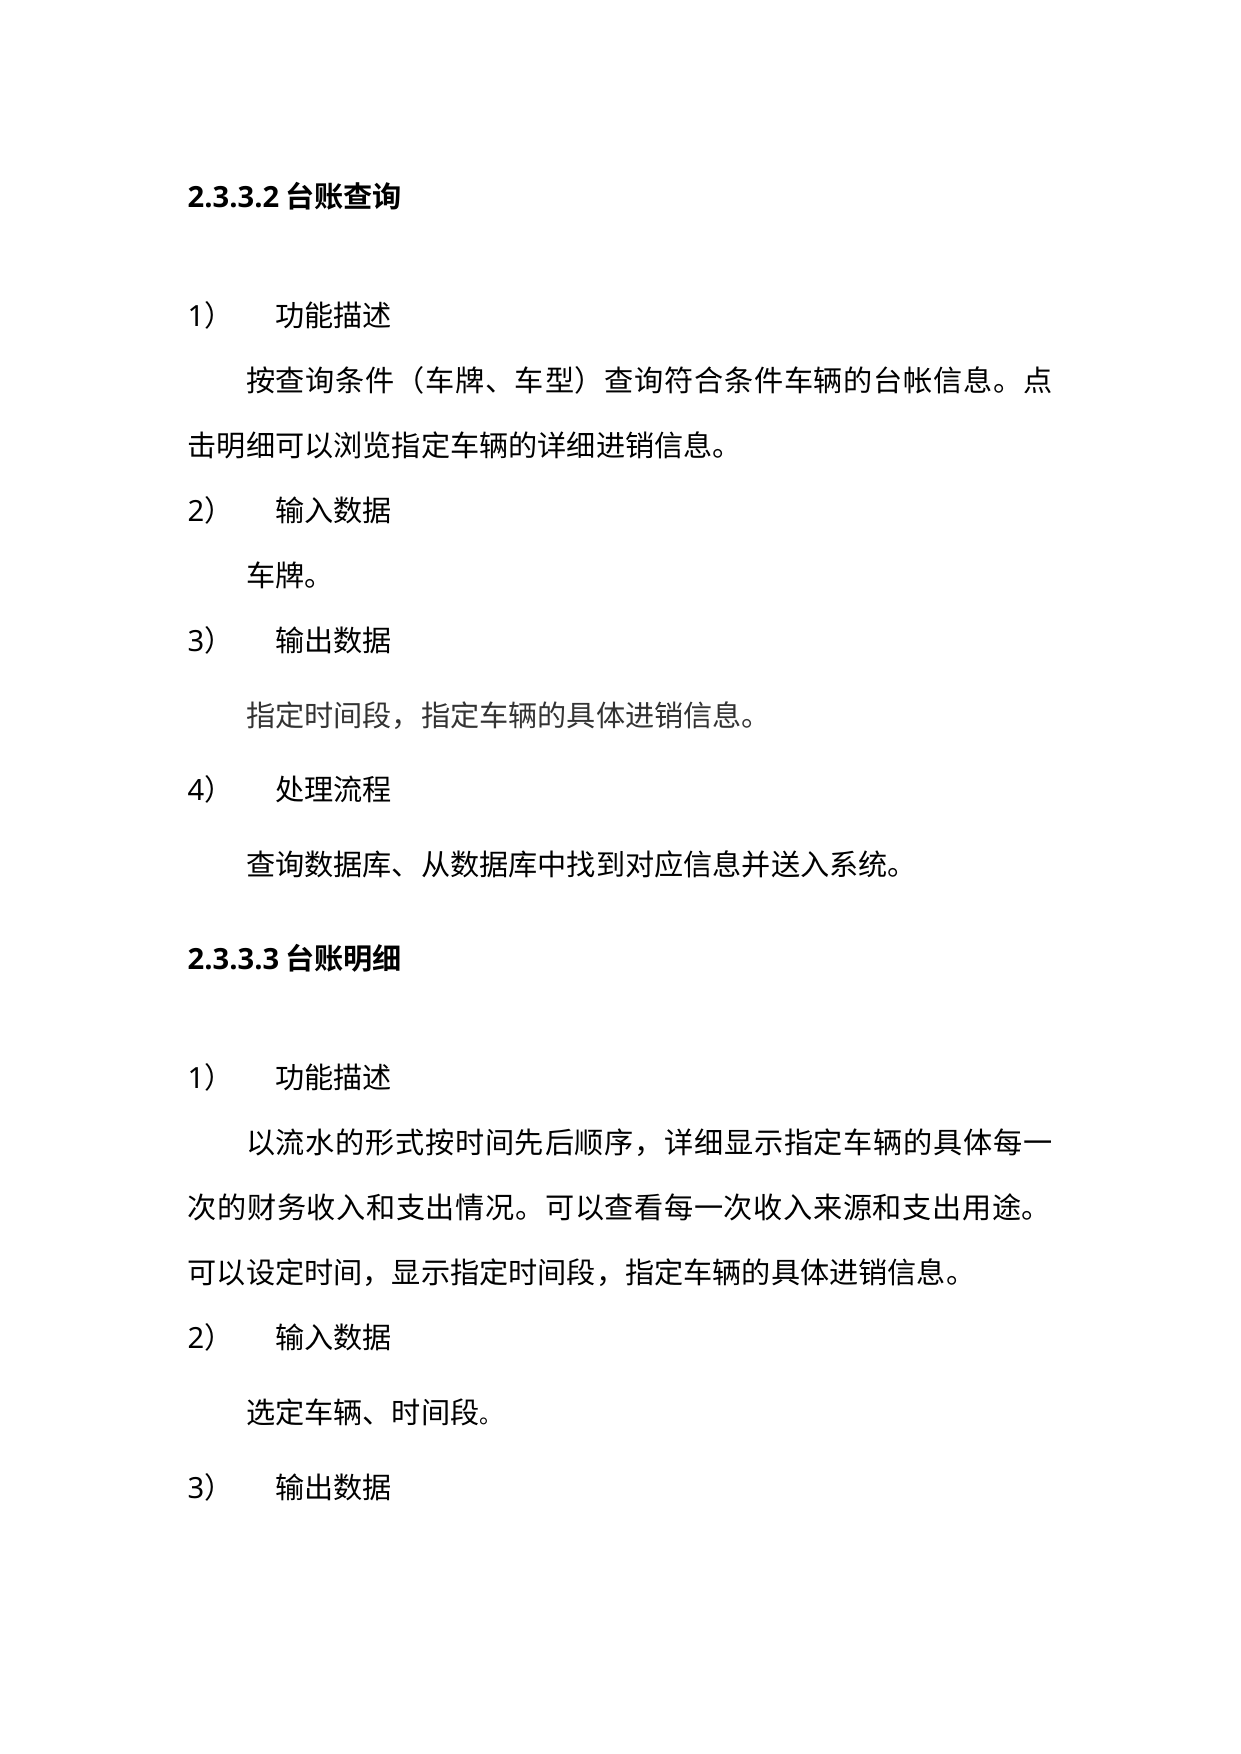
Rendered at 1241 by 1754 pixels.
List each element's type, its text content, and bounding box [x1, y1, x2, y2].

text 选定车辆、时间段。 [187, 1378, 1053, 1443]
subtitle 2.3.3.2台账查询 [187, 162, 1053, 227]
text 按查询条件（车牌、车型）查询符合条件车辆的台帐信息。点击明细可以浏览指定车辆的详细进销信息。 [187, 346, 1053, 476]
text 以流水的形式按时间先后顺序，详细显示指定车辆的具体每一次的财务收入和支出情况。可以查看每一次收入来源和支出用途。可以设定时间，显示指定时间段，指定车辆的具体进销信息。 [187, 1109, 1053, 1304]
subtitle 2.3.3.3台账明细 [187, 924, 1053, 989]
list 输入数据 [187, 1304, 1053, 1369]
list 输入数据 [187, 476, 1053, 541]
list 输出数据 [187, 606, 1053, 671]
list 功能描述 [187, 281, 1053, 346]
list 处理流程 [187, 756, 1053, 821]
list 输出数据 [187, 1453, 1053, 1518]
text 指定时间段，指定车辆的具体进销信息。 [187, 681, 1053, 746]
list 功能描述 [187, 1044, 1053, 1109]
text 车牌。 [187, 541, 1053, 606]
text 查询数据库、从数据库中找到对应信息并送入系统。 [187, 830, 1053, 895]
